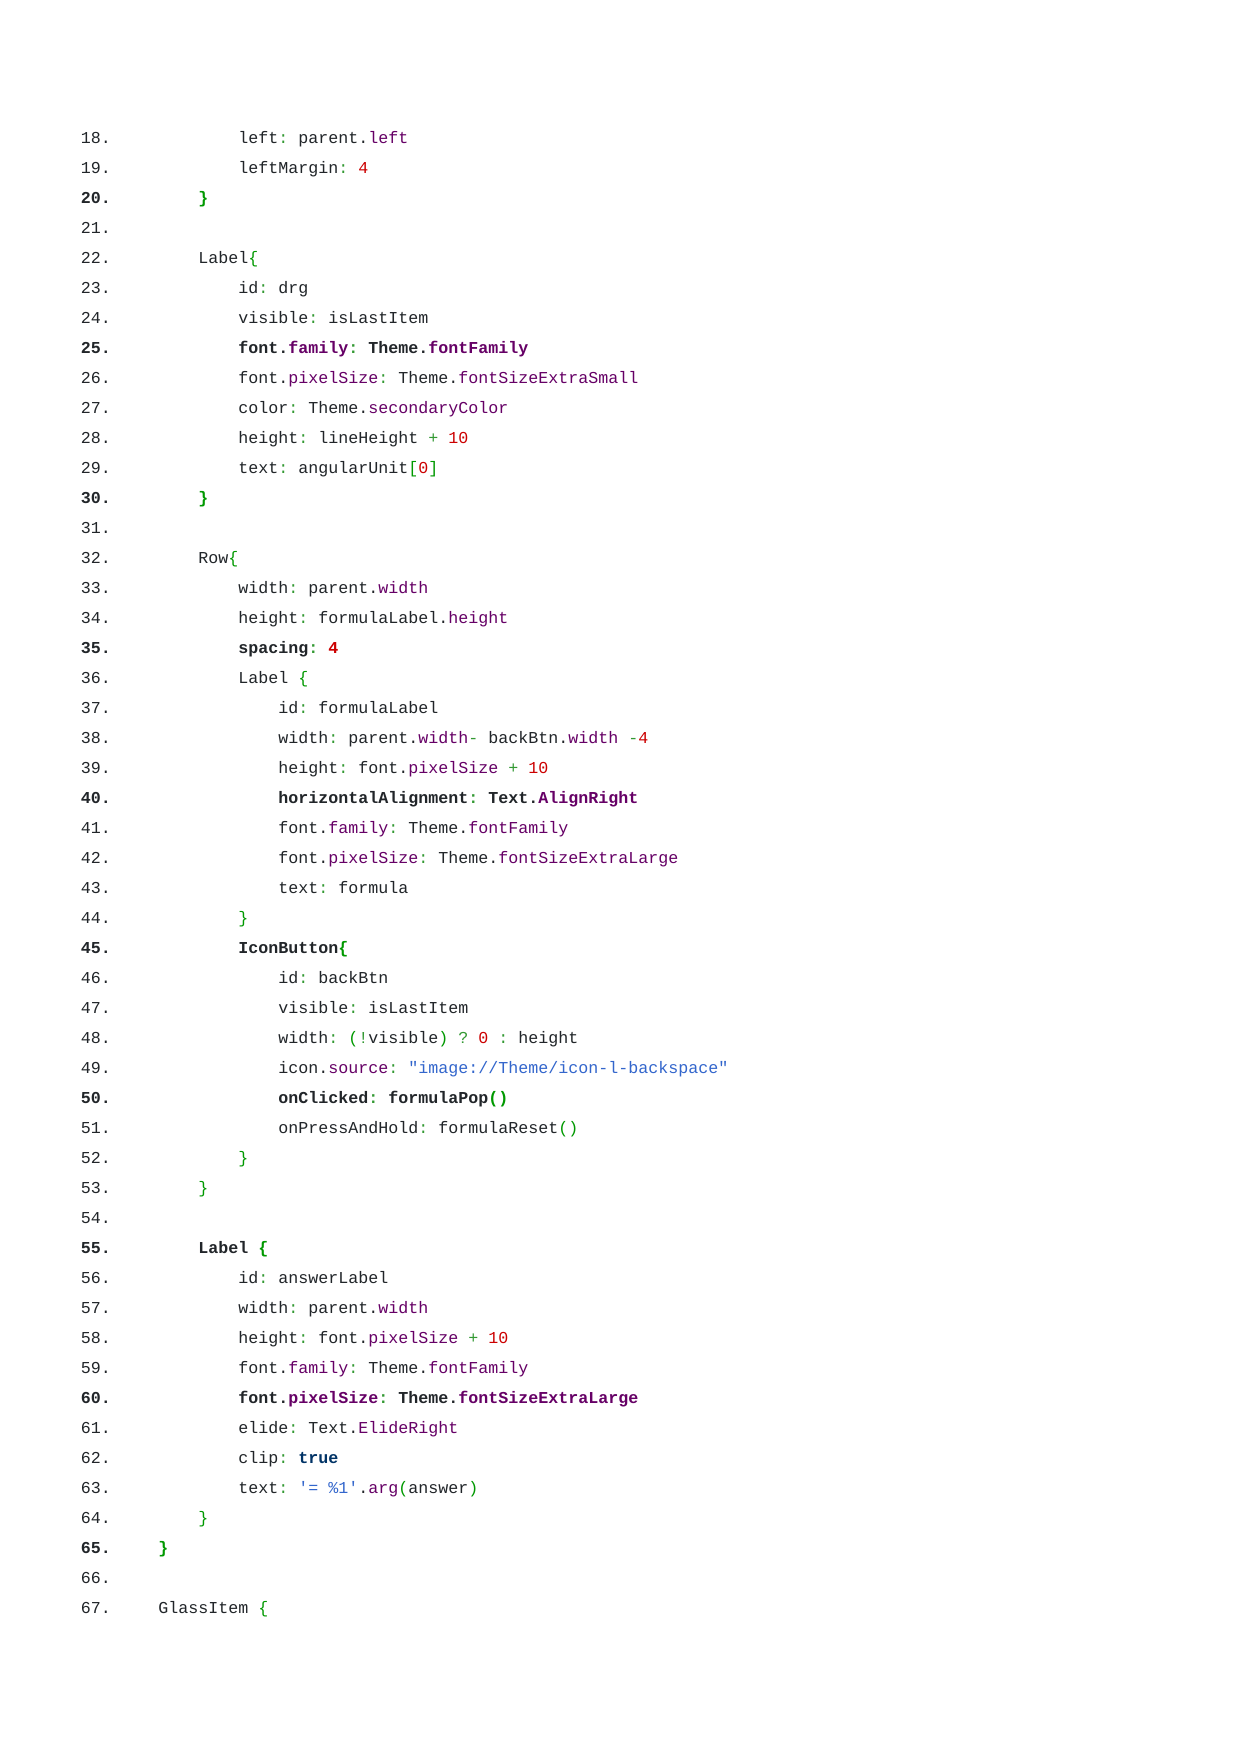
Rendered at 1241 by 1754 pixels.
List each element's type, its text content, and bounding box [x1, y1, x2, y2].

list Label { [81, 1228, 1152, 1258]
list text: angularUnit[0] [81, 448, 1152, 478]
list text: formula [81, 868, 1152, 898]
list font.pixelSize: Theme.fontSizeExtraSmall [81, 358, 1152, 388]
list GlassItem { [81, 1588, 1152, 1618]
list width: parent.width [81, 1288, 1152, 1318]
list text: '= %1'.arg(answer) [81, 1468, 1152, 1498]
list } [81, 898, 1152, 928]
list width: parent.width- backBtn.width -4 [81, 718, 1152, 748]
list font.family: Theme.fontFamily [81, 808, 1152, 838]
list icon.source: "image://Theme/icon-l-backspace" [81, 1048, 1152, 1078]
list height: font.pixelSize + 10 [81, 748, 1152, 778]
list id: formulaLabel [81, 688, 1152, 718]
list elide: Text.ElideRight [81, 1408, 1152, 1438]
list } [81, 478, 1152, 508]
list width: parent.width [81, 568, 1152, 598]
list height: font.pixelSize + 10 [81, 1318, 1152, 1348]
list leftMargin: 4 [81, 148, 1152, 178]
list font.family: Theme.fontFamily [81, 1348, 1152, 1378]
list onPressAndHold: formulaReset() [81, 1108, 1152, 1138]
list color: Theme.secondaryColor [81, 388, 1152, 418]
list } [81, 178, 1152, 208]
list height: lineHeight + 10 [81, 418, 1152, 448]
list spacing: 4 [81, 628, 1152, 658]
list visible: isLastItem [81, 988, 1152, 1018]
list Label{ [81, 238, 1152, 268]
list } [81, 1528, 1152, 1558]
list Label { [81, 658, 1152, 688]
list onClicked: formulaPop() [81, 1078, 1152, 1108]
list width: (!visible) ? 0 : height [81, 1018, 1152, 1048]
list font.family: Theme.fontFamily [81, 328, 1152, 358]
list Row{ [81, 538, 1152, 568]
list id: backBtn [81, 958, 1152, 988]
list font.pixelSize: Theme.fontSizeExtraLarge [81, 1378, 1152, 1408]
list id: drg [81, 268, 1152, 298]
list } [81, 1138, 1152, 1168]
list id: answerLabel [81, 1258, 1152, 1288]
list visible: isLastItem [81, 298, 1152, 328]
list clip: true [81, 1438, 1152, 1468]
list font.pixelSize: Theme.fontSizeExtraLarge [81, 838, 1152, 868]
list } [81, 1168, 1152, 1198]
list horizontalAlignment: Text.AlignRight [81, 778, 1152, 808]
list left: parent.left [81, 118, 1152, 148]
list IconButton{ [81, 928, 1152, 958]
list } [81, 1498, 1152, 1528]
list height: formulaLabel.height [81, 598, 1152, 628]
